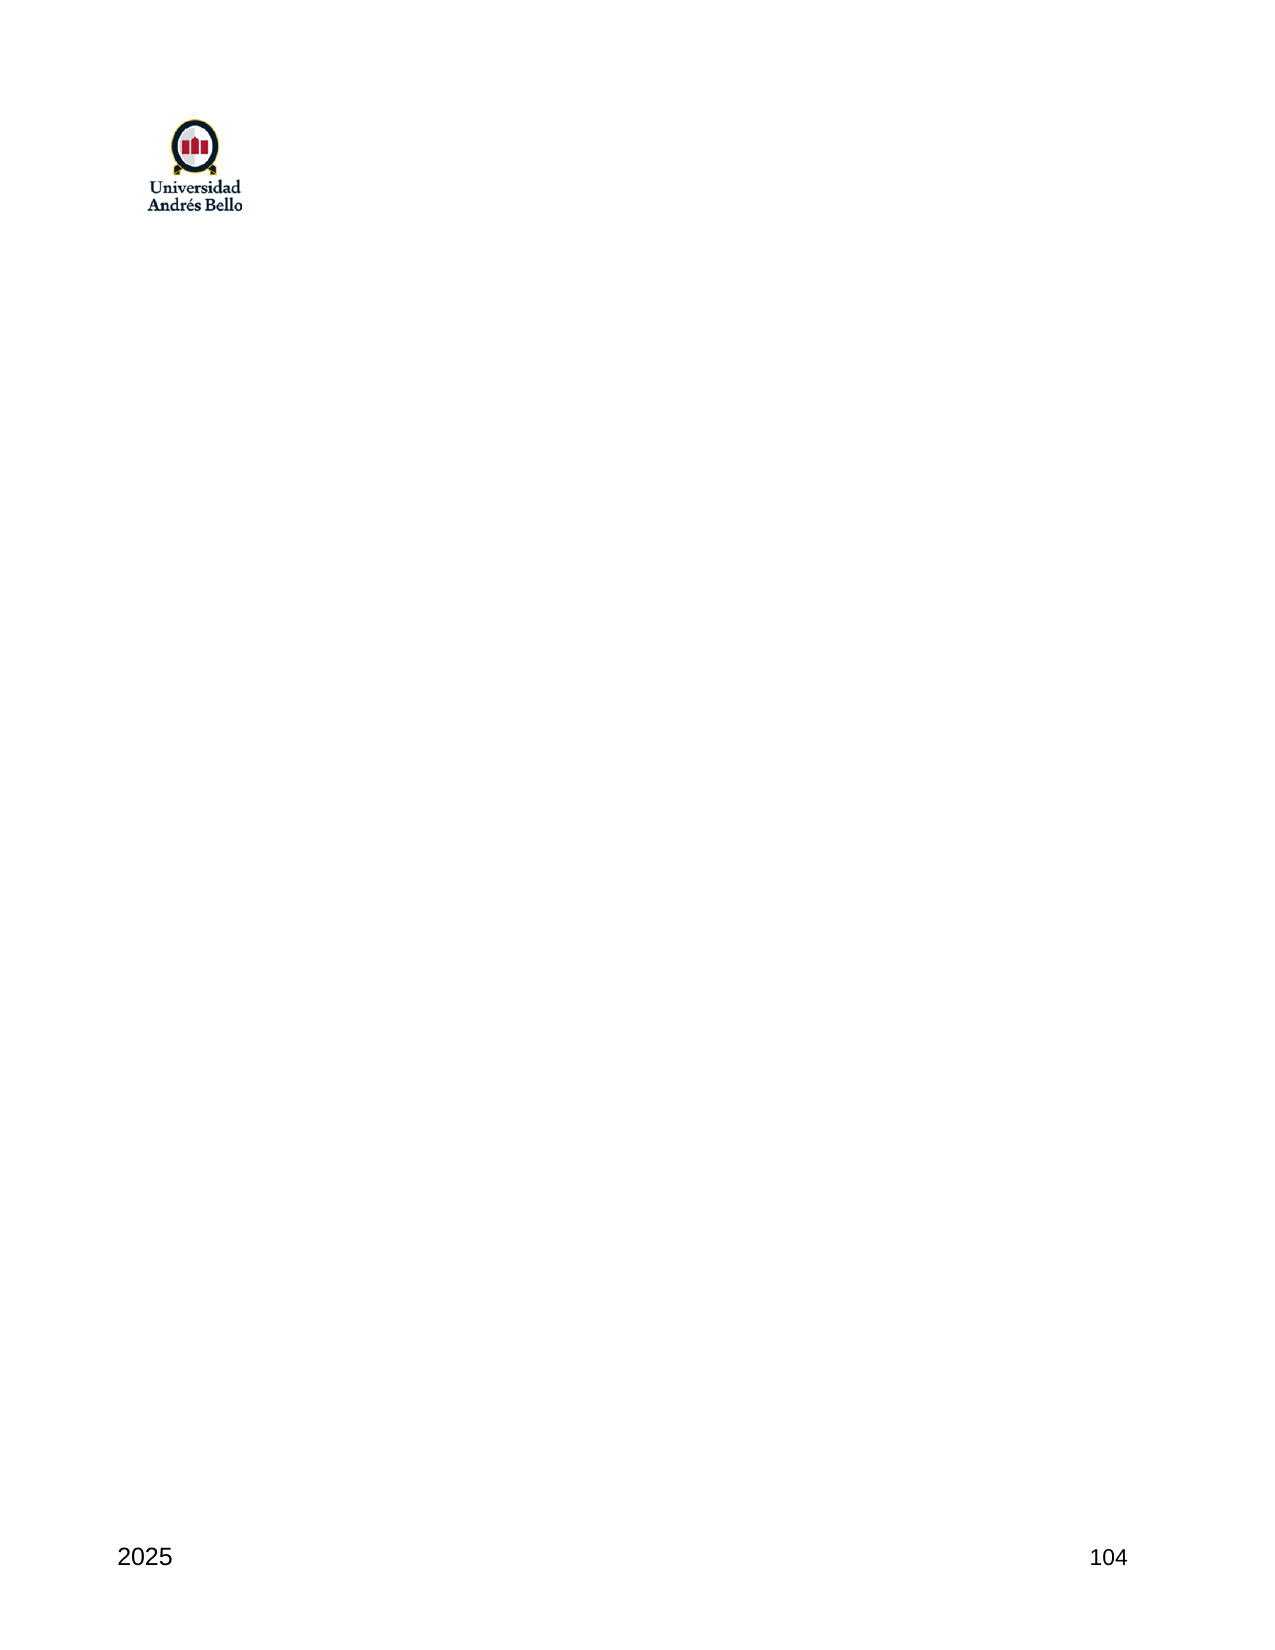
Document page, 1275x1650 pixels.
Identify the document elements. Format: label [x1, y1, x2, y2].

picture [147, 118, 243, 212]
